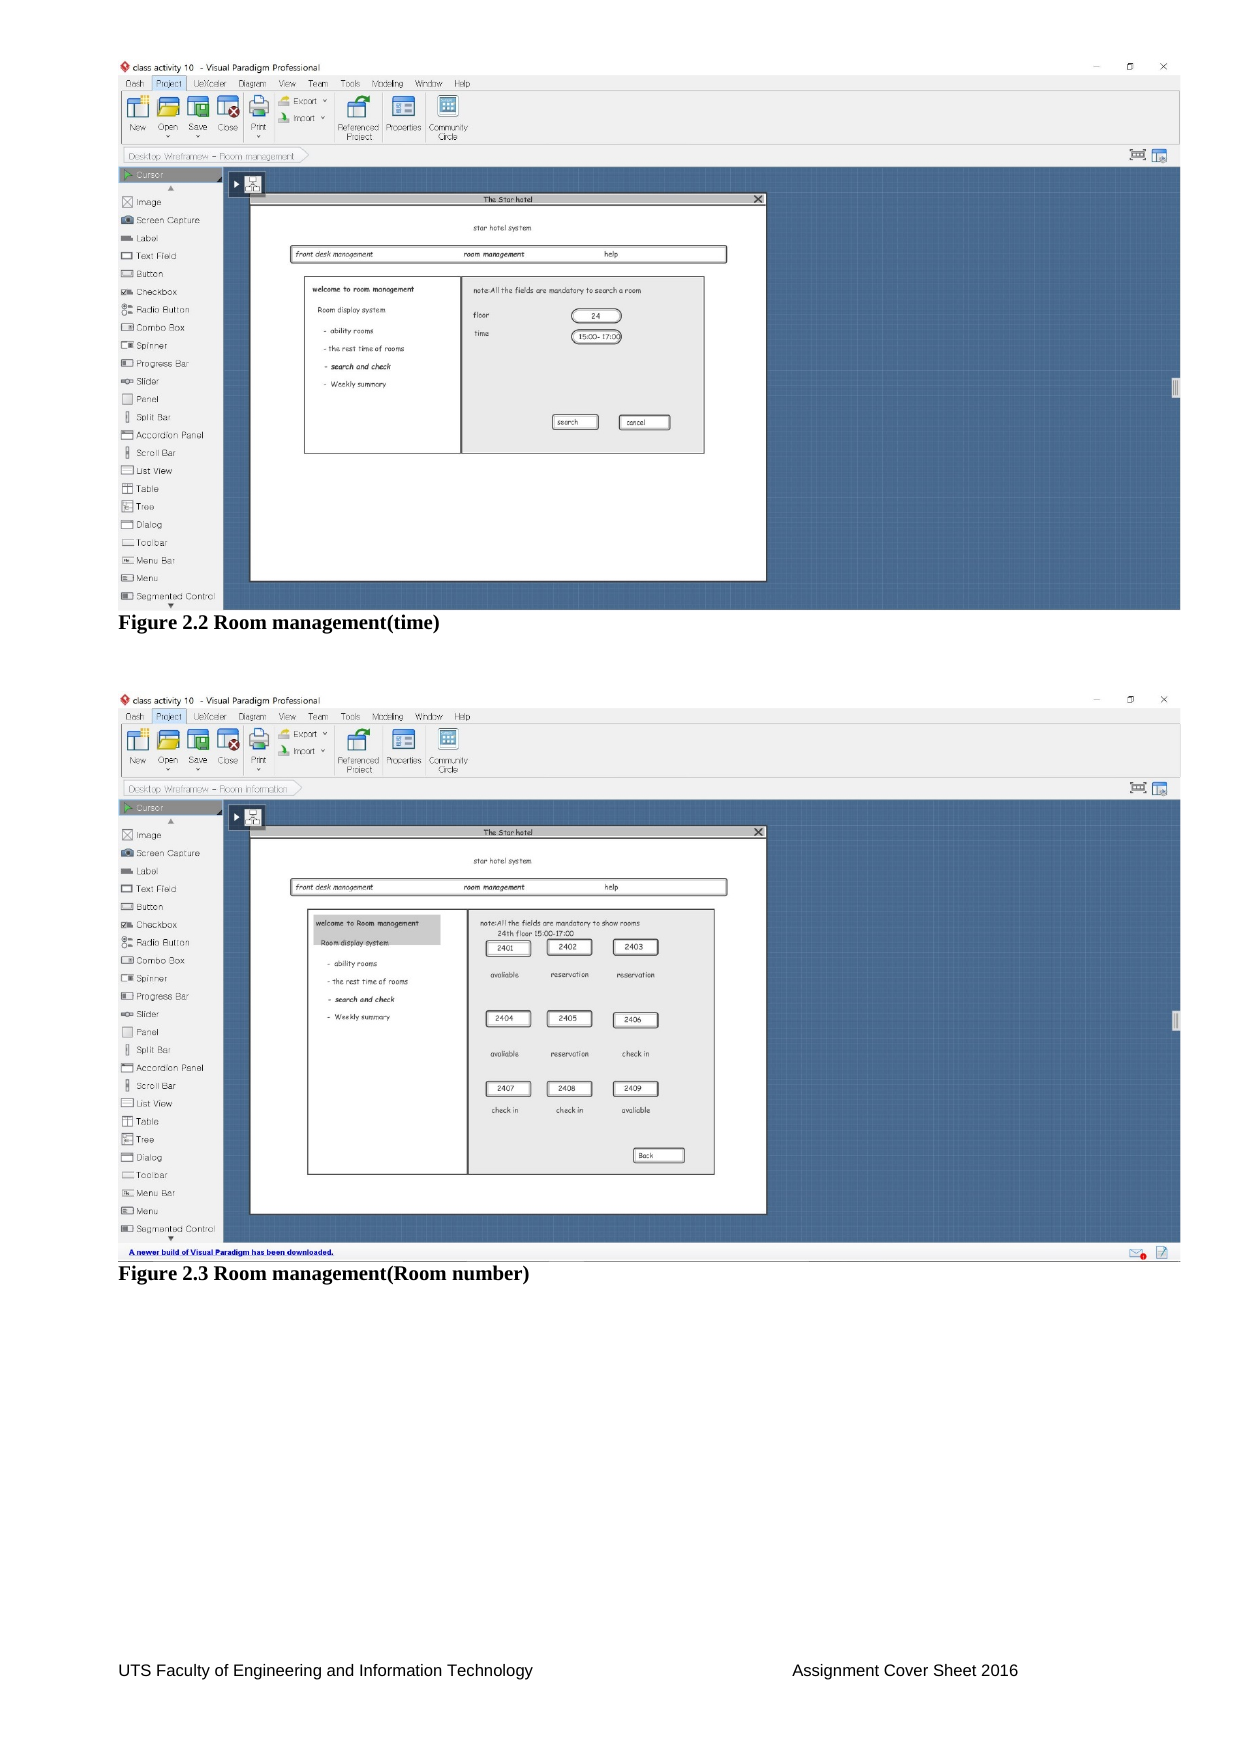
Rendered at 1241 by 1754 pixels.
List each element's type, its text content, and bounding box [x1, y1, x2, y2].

text Figure 2.3 Room management(Room number) [118, 1262, 1181, 1285]
picture [118, 59, 1181, 611]
picture [118, 691, 1181, 1262]
text Figure 2.2 Room management(time) [118, 611, 1181, 634]
